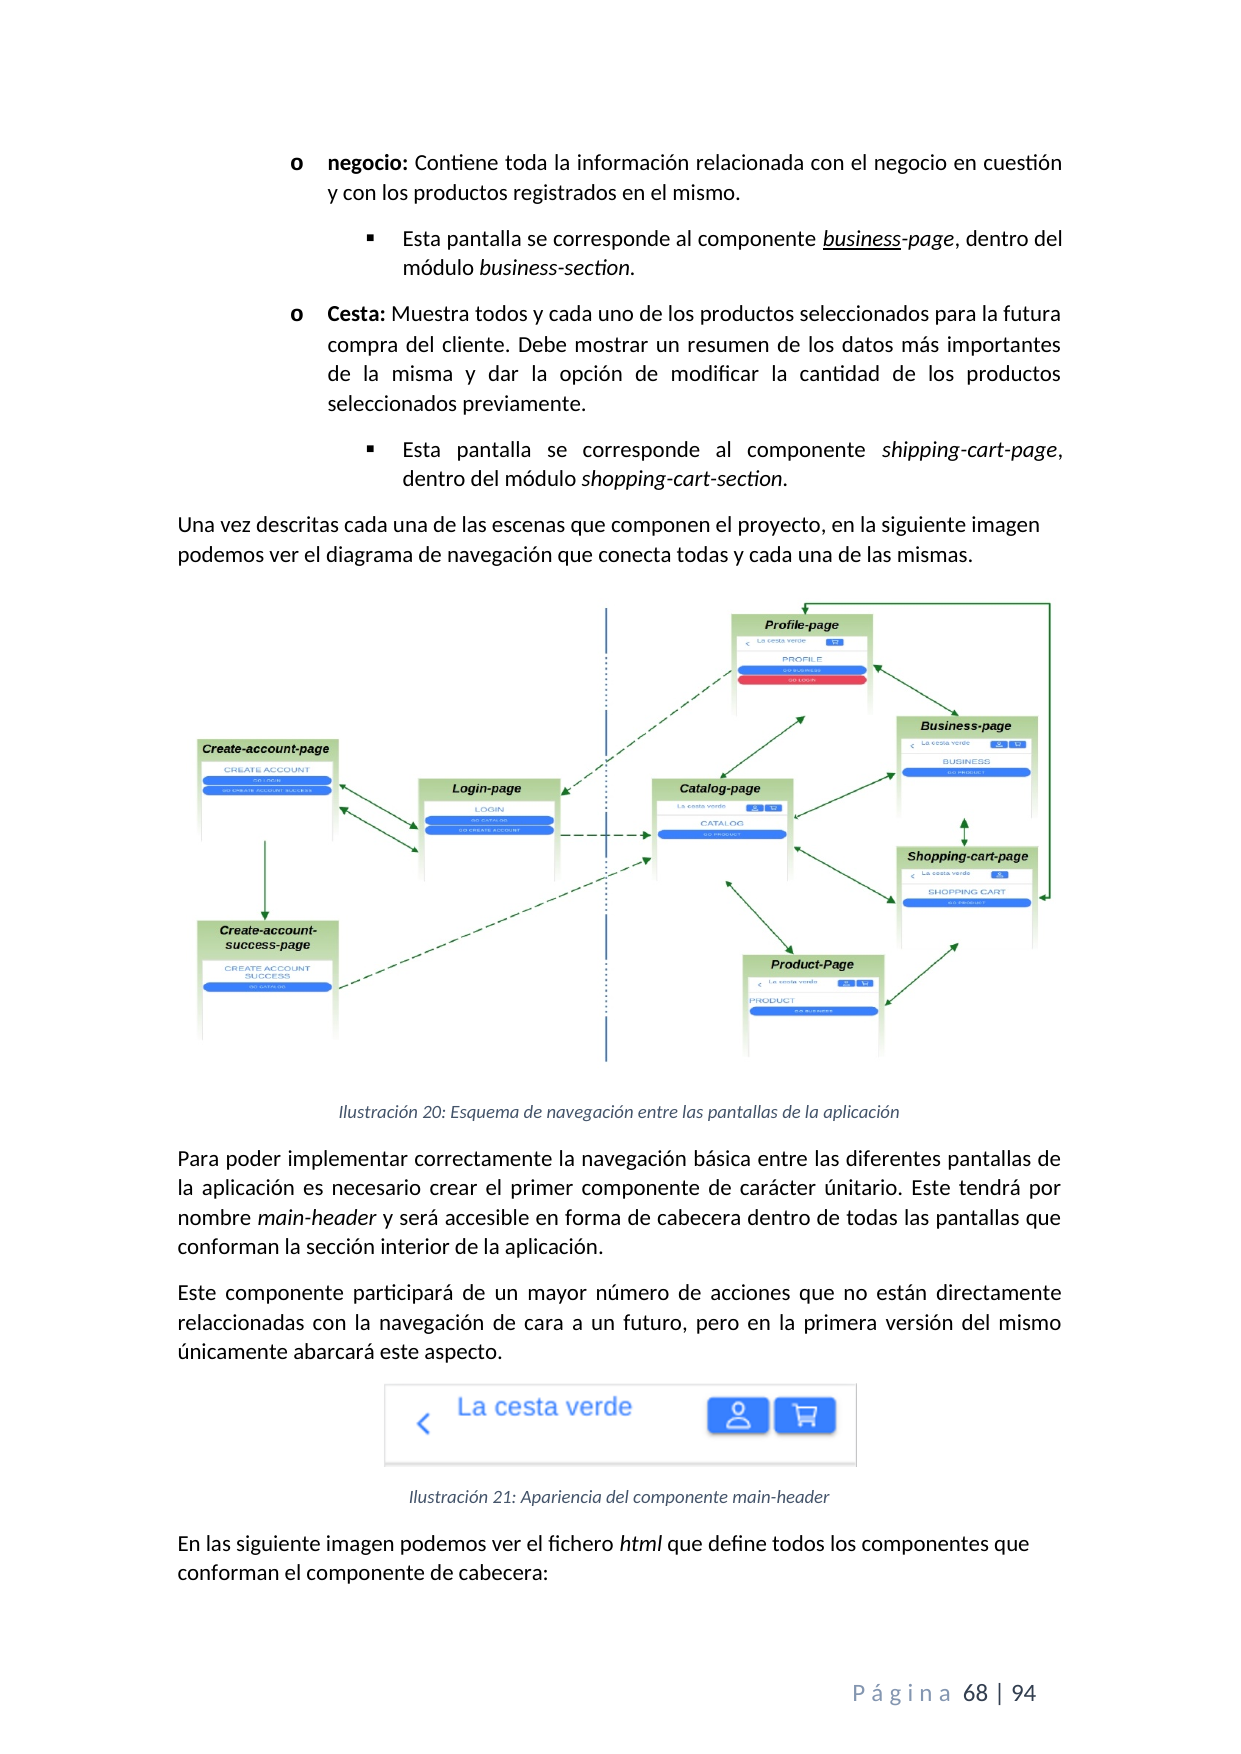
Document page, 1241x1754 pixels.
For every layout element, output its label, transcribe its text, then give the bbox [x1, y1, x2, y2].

picture [177, 585, 1070, 1083]
list negocio: Contiene toda la información relacionada con el negocio en cuestión y con los productos registrados en el mismo. [290, 148, 1063, 206]
picture [383, 1383, 857, 1467]
text Ilustración 21: Apariencia del componente main-header [177, 1485, 1063, 1508]
list Cesta: Muestra todos y cada uno de los productos seleccionados para la futura compra del cliente. Debe mostrar un resumen de los datos más importantes de la misma y dar la opción de modificar la cantidad de los productos seleccionados previamente. [290, 299, 1063, 417]
text En las siguiente imagen podemos ver el fichero html que define todos los componentes que conforman el componente de cabecera: [177, 1529, 1063, 1586]
text Para poder implementar correctamente la navegación básica entre las diferentes pantallas de la aplicación es necesario crear el primer componente de carácter únitario. Este tendrá por nombre main-header y será accesible en forma de cabecera dentro de todas las pantallas que conforman la sección interior de la aplicación. [177, 1144, 1063, 1260]
list Esta pantalla se corresponde al componente business-page, dentro del módulo business-section. [365, 224, 1063, 282]
text Una vez descritas cada una de las escenas que componen el proyecto, en la siguiente imagen podemos ver el diagrama de navegación que conecta todas y cada una de las mismas. [177, 510, 1063, 568]
list Esta pantalla se corresponde al componente shipping-cart-page, dentro del módulo shopping-cart-section. [365, 435, 1063, 492]
text Ilustración 20: Esquema de navegación entre las pantallas de la aplicación [177, 1100, 1063, 1123]
text Este componente participará de un mayor número de acciones que no están directamente relaccionadas con la navegación de cara a un futuro, pero en la primera versión del mismo únicamente abarcará este aspecto. [177, 1278, 1063, 1365]
